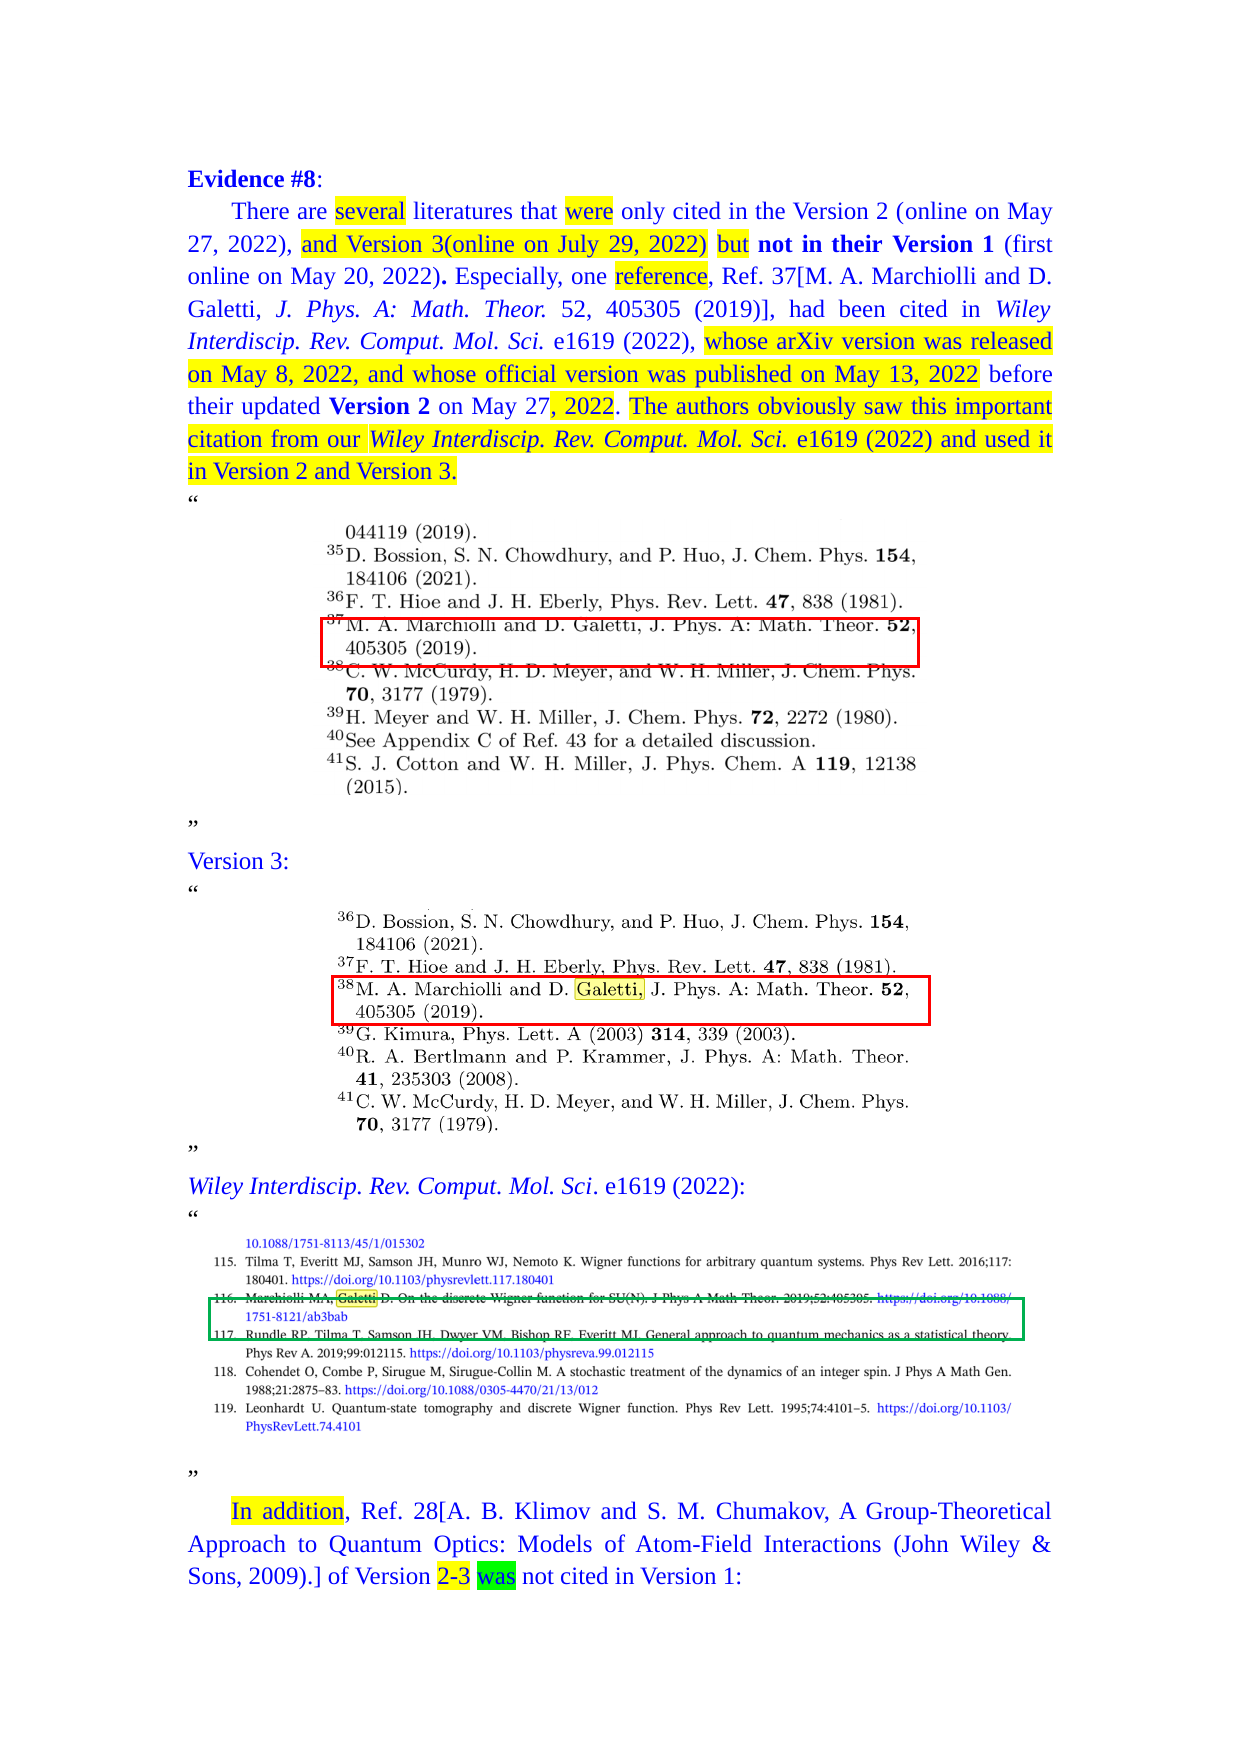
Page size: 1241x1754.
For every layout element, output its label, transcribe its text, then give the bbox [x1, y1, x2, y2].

text “ [187, 877, 1053, 909]
picture [334, 978, 915, 1023]
text ” [187, 1462, 1053, 1494]
text In addition, Ref. 28[A. B. Klimov and S. M. Chumakov, A Group-Theoretical Approach to Quantum Optics: Models of Atom-Field Interactions (John Wiley & Sons, 2009).] of Version 2-3 was not cited in Version 1: [187, 1494, 1053, 1592]
text There are several literatures that were only cited in the Version 2 (online on May 27, 2022), and Version 3(online on July 29, 2022) but not in their Version 1 (first online on May 20, 2022). Especially, one reference, Ref. 37[M. A. Marchiolli and D. Galetti, J. Phys. A: Math. Theor. 52, 405305 (2019)], had been cited in Wiley Interdiscip. Rev. Comput. Mol. Sci. e1619 (2022), whose arXiv version was released on May 8, 2022, and whose official version was published on May 13, 2022 before their updated Version 2 on May 27, 2022. The authors obviously saw this important citation from our Wiley Interdiscip. Rev. Comput. Mol. Sci. e1619 (2022) and used it in Version 2 and Version 3. [187, 349, 1053, 487]
text “ [187, 1202, 1053, 1234]
text Version 3: [187, 844, 1053, 877]
text ” [187, 812, 1053, 844]
text There are several literatures that were only cited in the Version 2 (online on May 27, 2022), and Version 3(online on July 29, 2022) but not in their Version 1 (first online on May 20, 2022). Especially, one reference, Ref. 37[M. A. Marchiolli and D. Galetti, J. Phys. A: Math. Theor. 52, 405305 (2019)], had been cited in Wiley Interdiscip. Rev. Comput. Mol. Sci. e1619 (2022), whose arXiv version was released on May 8, 2022, and whose official version was published on May 13, 2022 before their updated Version 2 on May 27, 2022. The authors obviously saw this important citation from our Wiley Interdiscip. Rev. Comput. Mol. Sci. e1619 (2022) and used it in Version 2 and Version 3. [187, 194, 1053, 348]
text Evidence #8: [187, 162, 1053, 194]
text “ [187, 487, 1053, 519]
text ” [187, 1137, 1053, 1169]
picture [313, 519, 928, 795]
text Wiley Interdiscip. Rev. Comput. Mol. Sci. e1619 (2022): [187, 1169, 1053, 1202]
picture [187, 1234, 1053, 1435]
picture [325, 909, 915, 1133]
